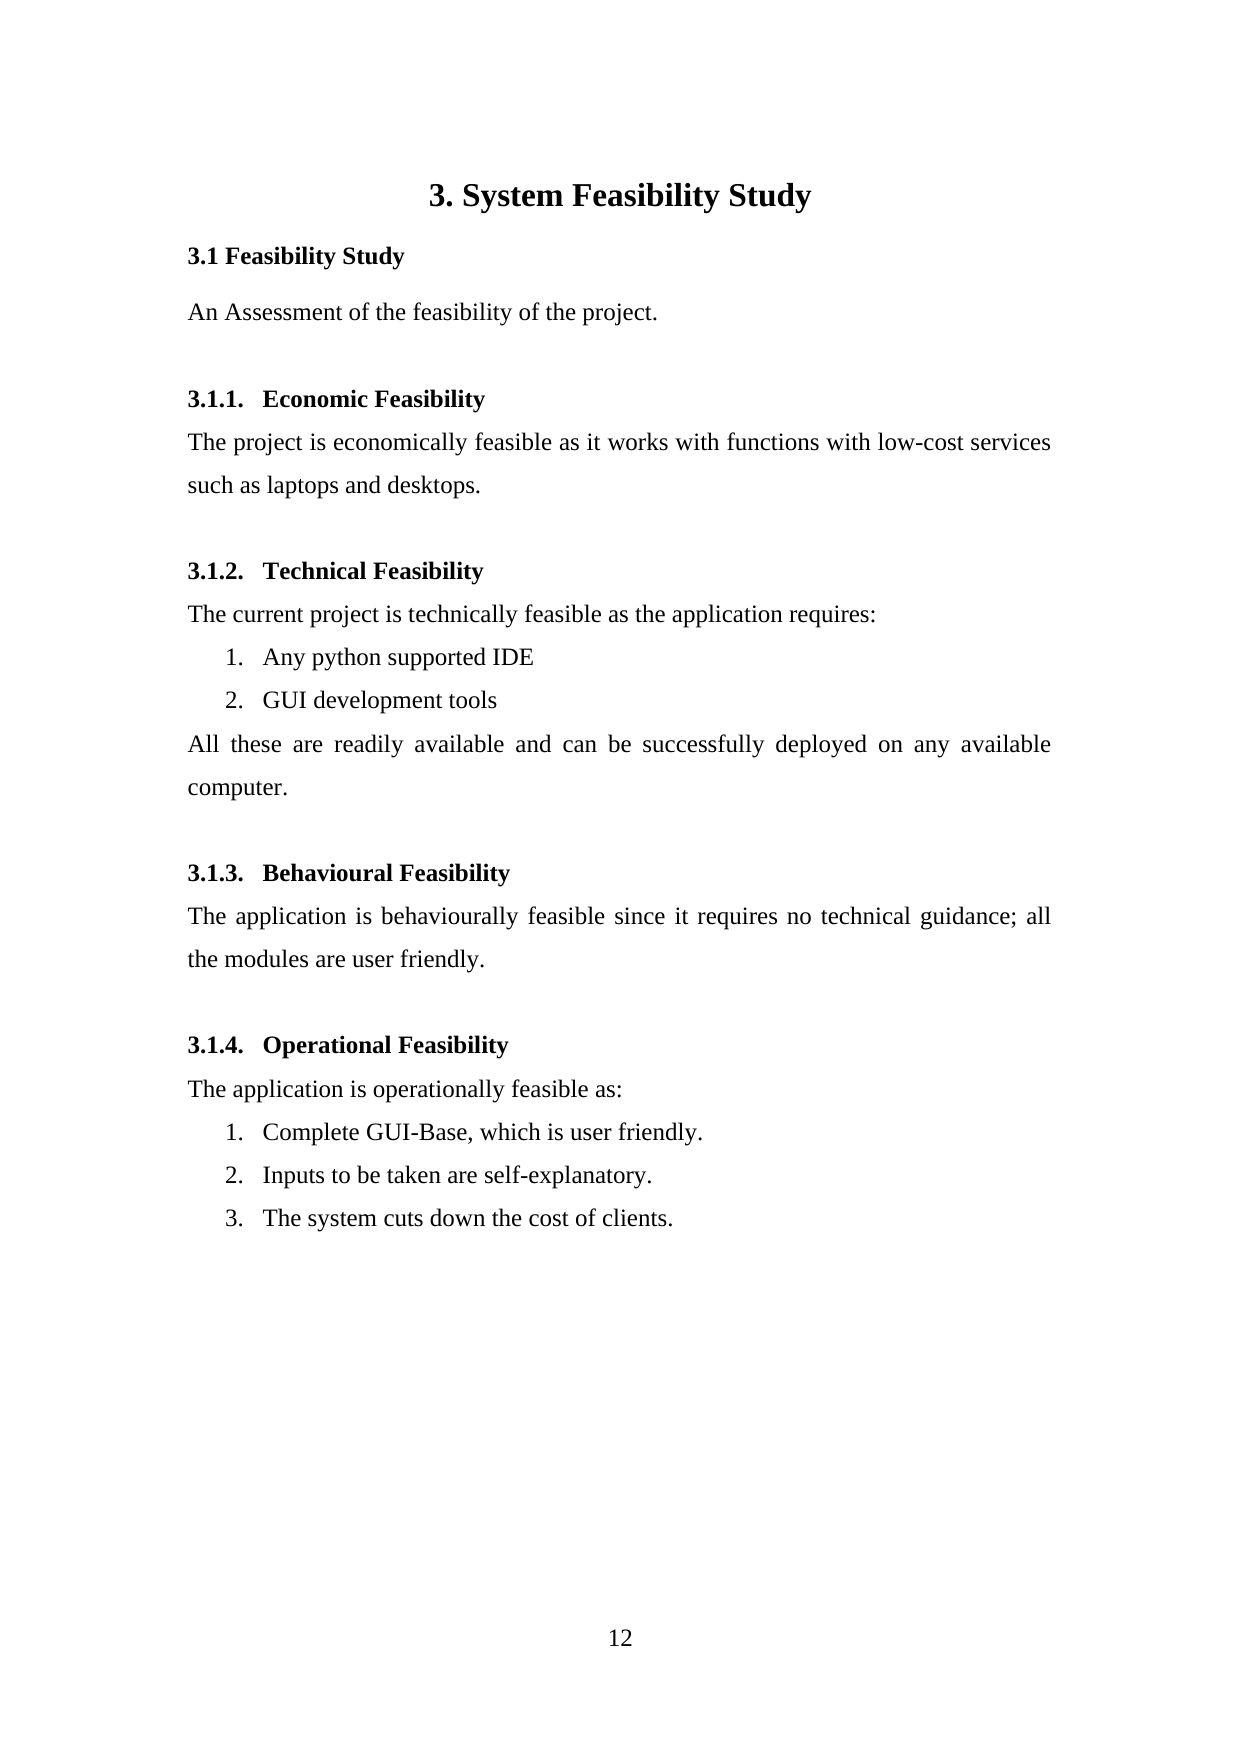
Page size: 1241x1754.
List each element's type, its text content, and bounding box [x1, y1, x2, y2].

list Any python supported IDE [225, 642, 1053, 671]
text The application is operationally feasible as: [187, 1074, 1053, 1102]
subtitle 3.1 Feasibility Study [187, 241, 1053, 270]
text An Assessment of the feasibility of the project. [187, 297, 1053, 326]
list Inputs to be taken are self-explanatory. [225, 1160, 1053, 1189]
list The system cuts down the cost of clients. [225, 1203, 1053, 1232]
list Technical Feasibility [187, 556, 1053, 585]
list Complete GUI-Base, which is user friendly. [225, 1117, 1053, 1146]
list Operational Feasibility [187, 1031, 1053, 1059]
text The current project is technically feasible as the application requires: [187, 599, 1053, 628]
text All these are readily available and can be successfully deployed on any available computer. [187, 729, 1053, 801]
list Behavioural Feasibility [187, 858, 1053, 887]
text The application is behaviourally feasible since it requires no technical guidance; all the modules are user friendly. [187, 901, 1053, 973]
list GUI development tools [225, 686, 1053, 714]
list Economic Feasibility [187, 384, 1053, 412]
text The project is economically feasible as it works with functions with low-cost services such as laptops and desktops. [187, 427, 1053, 499]
subtitle 3. System Feasibility Study [187, 175, 1053, 213]
